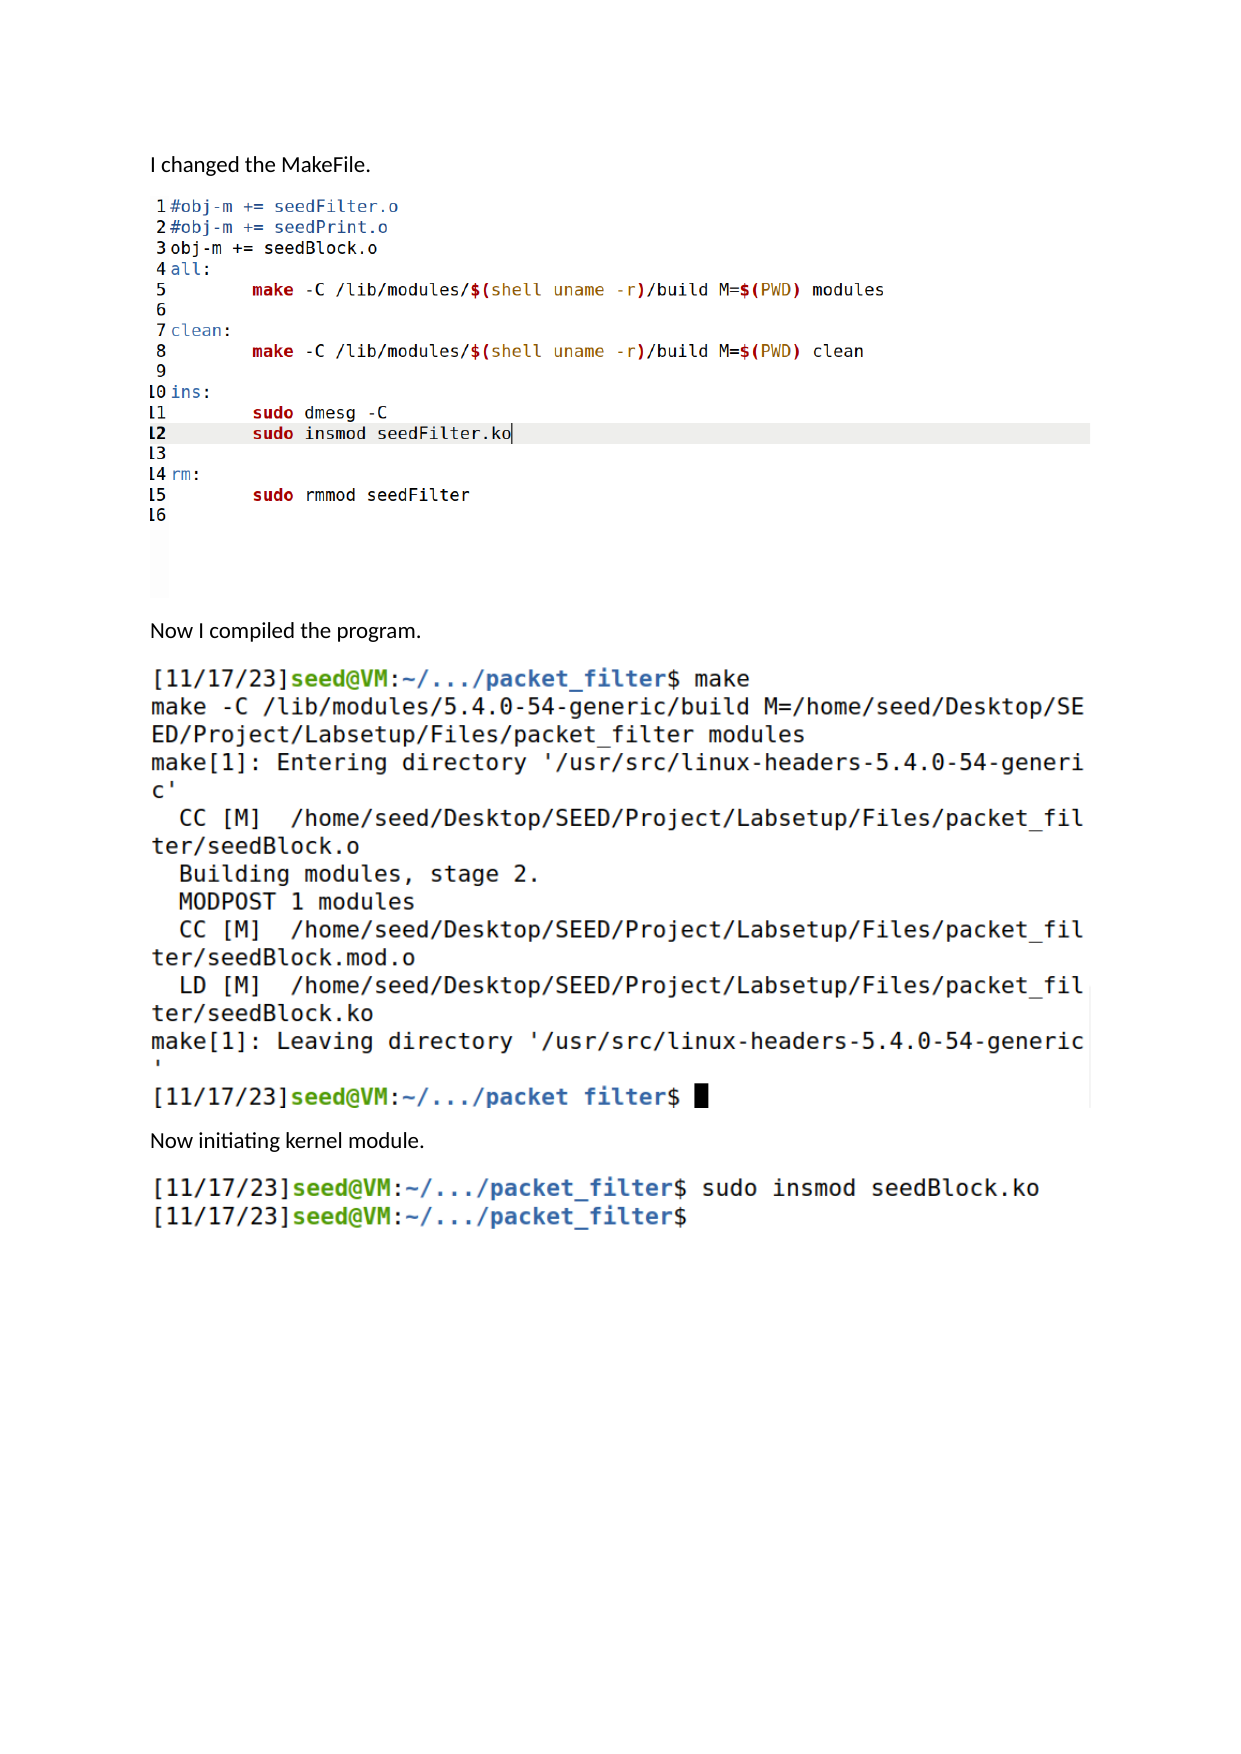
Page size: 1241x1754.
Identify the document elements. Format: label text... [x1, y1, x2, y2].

picture [150, 196, 1091, 598]
text Now I compiled the program. [150, 617, 1090, 644]
picture [150, 1173, 1091, 1231]
text I changed the MakeFile. [150, 150, 1090, 178]
picture [150, 663, 1091, 1108]
text Now initiating kernel module. [150, 1127, 1090, 1155]
